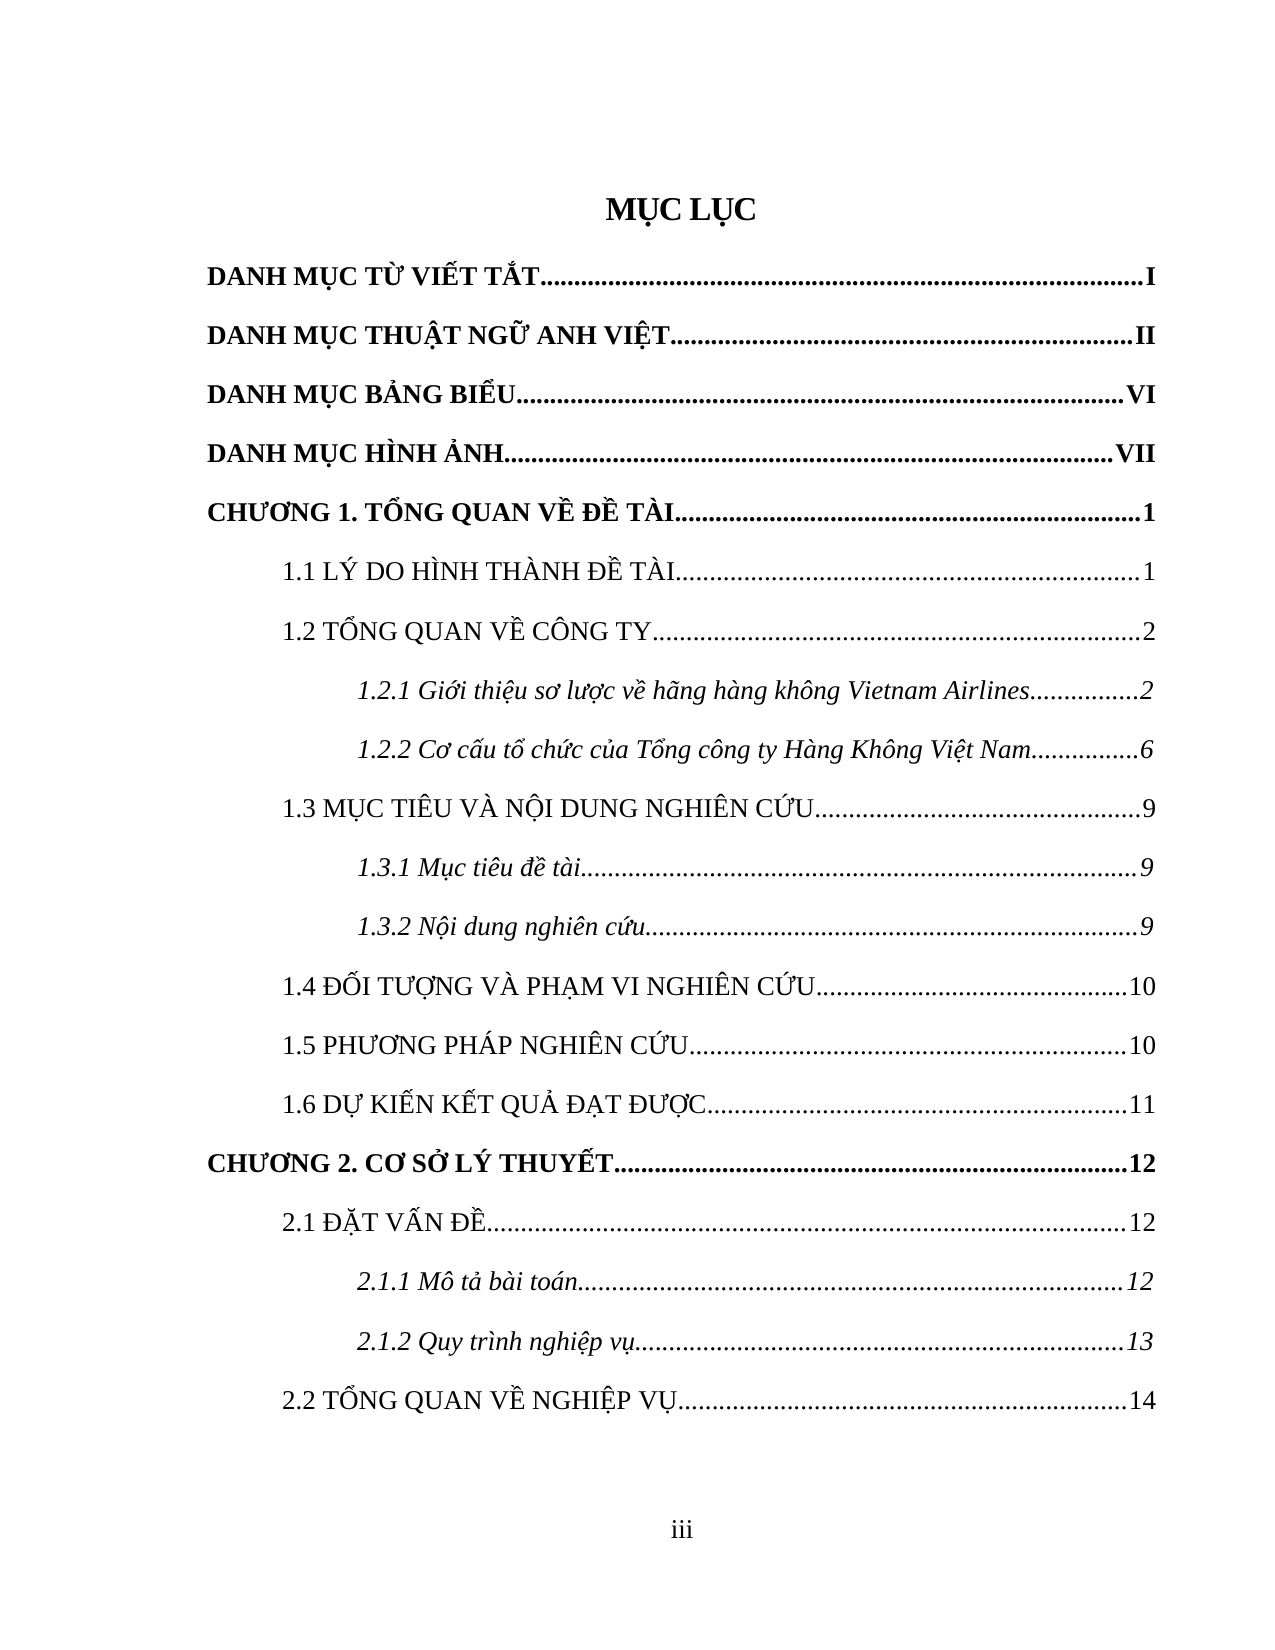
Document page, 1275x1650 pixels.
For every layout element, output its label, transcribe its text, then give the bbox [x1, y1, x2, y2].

text DANH MỤC HÌNH ẢNH vii [207, 437, 1157, 468]
text 1.5 Phương pháp nghiên cứu 10 [282, 1029, 1157, 1060]
text 1.1 Lý do hình thành đề tài 1 [282, 556, 1157, 587]
text DANH MỤC TỪ VIẾT TẮT i [207, 260, 1157, 291]
text 1.6 Dự kiến kết quả đạt được 11 [282, 1088, 1157, 1119]
text 1.3 Mục tiêu và nội dung nghiên cứu 9 [282, 792, 1157, 823]
text CHƯƠNG 1. TỔNG QUAN VỀ ĐỀ TÀI 1 [207, 496, 1157, 527]
text DANH MỤC BẢNG BIỂU vi [207, 378, 1157, 409]
text DANH MỤC THUẬT NGỮ ANH VIỆT ii [207, 319, 1157, 350]
text 2.1.2 Quy trình nghiệp vụ 13 [357, 1325, 1157, 1356]
text 2.1.1 Mô tả bài toán 12 [357, 1266, 1157, 1297]
text 1.3.1 Mục tiêu đề tài 9 [357, 851, 1157, 882]
text CHƯƠNG 2. CƠ SỞ LÝ THUYẾT 12 [207, 1147, 1157, 1178]
text 1.3.2 Nội dung nghiên cứu 9 [357, 911, 1157, 942]
text 2.1 Đặt vấn đề 12 [282, 1206, 1157, 1237]
text 1.4 Đối tượng và phạm vi nghiên cứu 10 [282, 970, 1157, 1001]
text 1.2 Tổng quan về công ty 2 [282, 615, 1157, 646]
text 1.2.1 Giới thiệu sơ lược về hãng hàng không Vietnam Airlines 2 [357, 674, 1157, 705]
text 2.2 Tổng quan về nghiệp vụ 14 [282, 1384, 1157, 1415]
text MỤC LỤC [207, 190, 1157, 228]
text 1.2.2 Cơ cấu tổ chức của Tổng công ty Hàng Không Việt Nam 6 [357, 733, 1157, 764]
